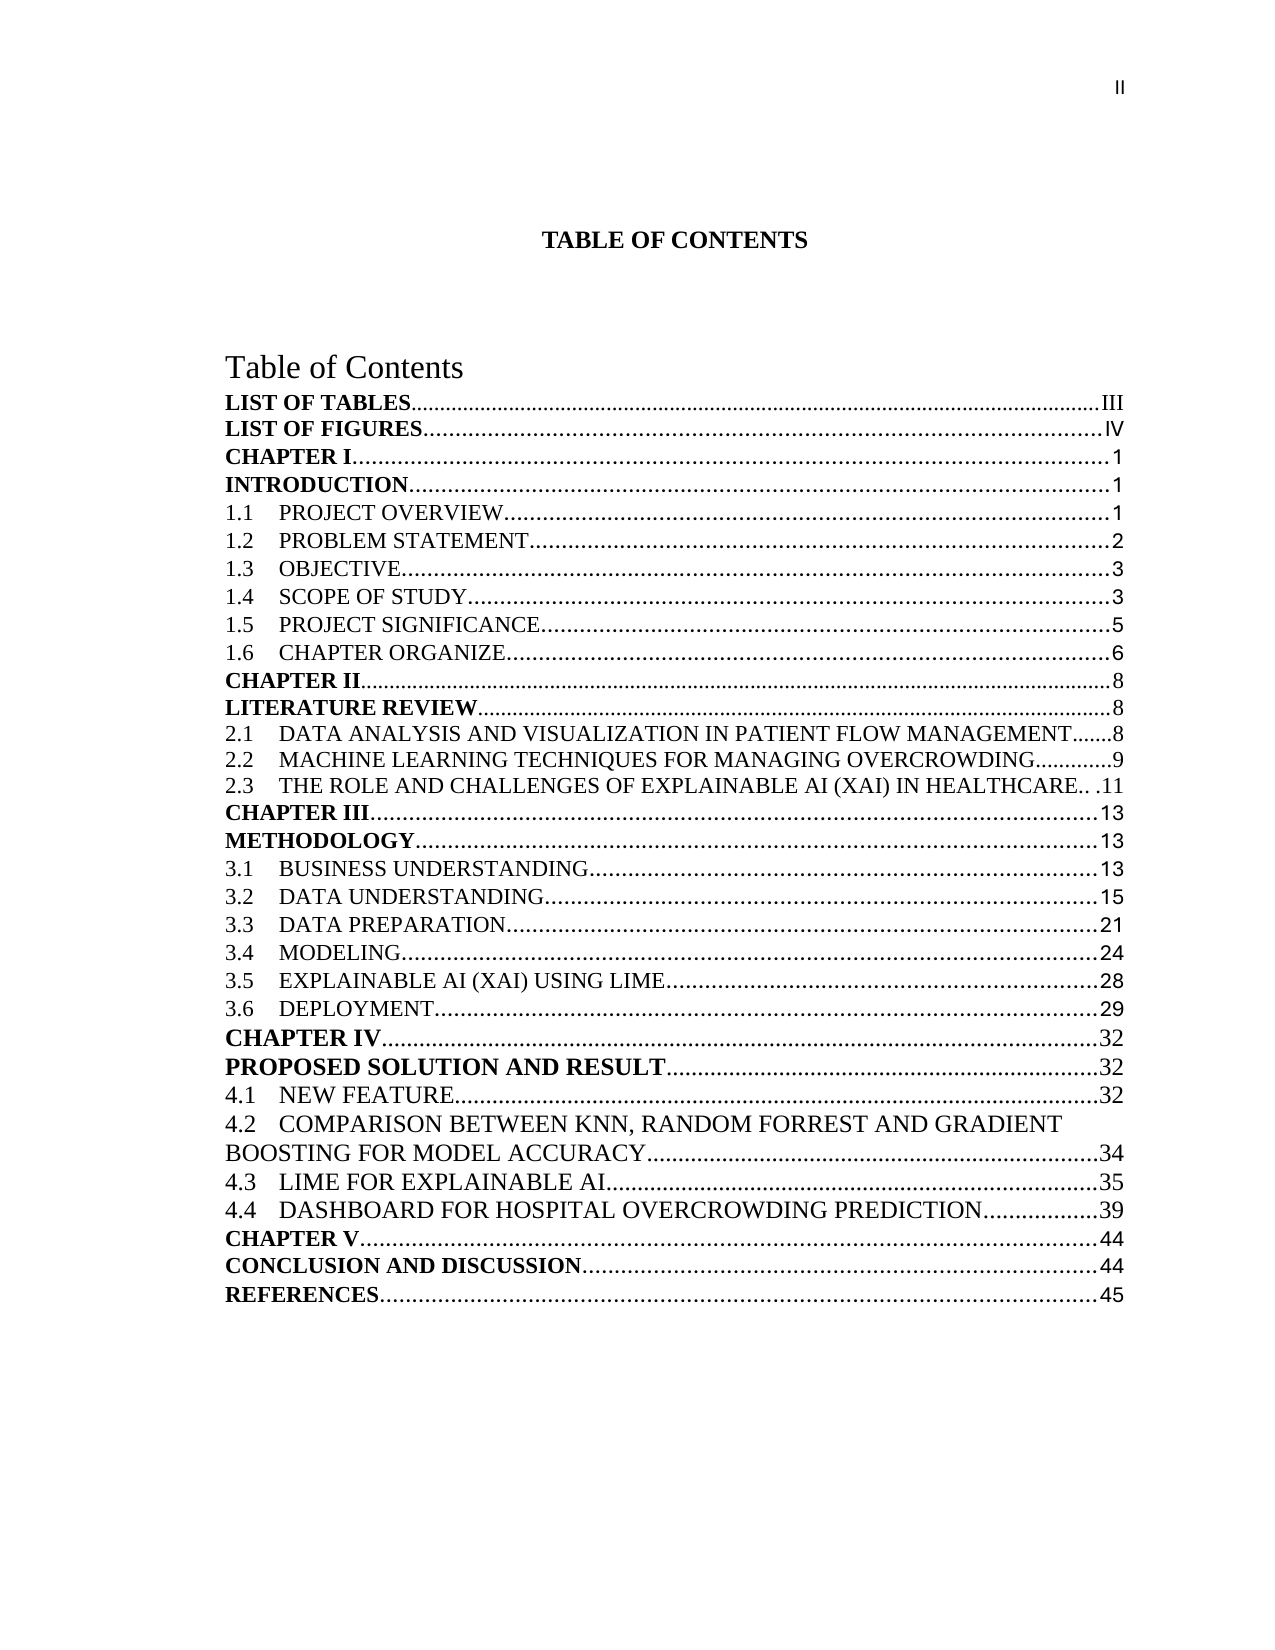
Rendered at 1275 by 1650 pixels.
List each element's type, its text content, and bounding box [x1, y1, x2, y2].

text PROPOSED SOLUTION AND RESULT 32 [225, 1052, 1125, 1081]
text 1.4 SCOPE OF STUDY 3 [225, 583, 1125, 611]
text METHODOLOGY 13 [225, 827, 1125, 855]
text LIST OF FIGURES IV [225, 415, 1125, 443]
text CHAPTER IV 32 [225, 1023, 1125, 1052]
text 3.3 DATA PREPARATION 21 [225, 911, 1125, 939]
text CHAPTER II 8 [225, 667, 1125, 693]
text 2.3 THE ROLE AND CHALLENGES OF EXPLAINABLE AI (XAI) IN HEALTHCARE. 11 [225, 773, 1125, 799]
text 2.1 DATA ANALYSIS AND VISUALIZATION IN PATIENT FLOW MANAGEMENT 8 [225, 720, 1125, 746]
text REFERENCES 45 [225, 1280, 1125, 1308]
text 1.2 PROBLEM STATEMENT 2 [225, 527, 1125, 555]
text 3.5 EXPLAINABLE AI (XAI) USING LIME 28 [225, 967, 1125, 995]
text 3.1 BUSINESS UNDERSTANDING 13 [225, 855, 1125, 883]
text 2.2 MACHINE LEARNING TECHNIQUES FOR MANAGING OVERCROWDING 9 [225, 746, 1125, 773]
text TABLE OF CONTENTS [225, 225, 1125, 254]
text CHAPTER III 13 [225, 799, 1125, 827]
text 4.1 NEW FEATURE 32 [225, 1081, 1125, 1109]
text INTRODUCTION 1 [225, 471, 1125, 499]
text CONCLUSION AND DISCUSSION 44 [225, 1252, 1125, 1280]
text LIST OF TABLES III [225, 389, 1125, 415]
text CHAPTER V 44 [225, 1224, 1125, 1252]
text 3.4 MODELING 24 [225, 939, 1125, 967]
subtitle Table of Contents [225, 347, 1125, 386]
text 1.1 PROJECT OVERVIEW 1 [225, 499, 1125, 527]
text 3.6 DEPLOYMENT 29 [225, 995, 1125, 1023]
text 4.2 COMPARISON BETWEEN KNN, RANDOM FORREST AND GRADIENT BOOSTING FOR MODEL ACCURACY 34 [225, 1109, 1125, 1167]
text 4.3 LIME FOR EXPLAINABLE AI 35 [225, 1167, 1125, 1196]
text 1.3 OBJECTIVE 3 [225, 555, 1125, 583]
text 3.2 DATA UNDERSTANDING 15 [225, 883, 1125, 911]
text 1.5 PROJECT SIGNIFICANCE 5 [225, 611, 1125, 639]
text CHAPTER I 1 [225, 443, 1125, 471]
text 1.6 CHAPTER ORGANIZE 6 [225, 639, 1125, 667]
text 4.4 DASHBOARD FOR HOSPITAL OVERCROWDING PREDICTION 39 [225, 1196, 1125, 1224]
text LITERATURE REVIEW 8 [225, 693, 1125, 720]
